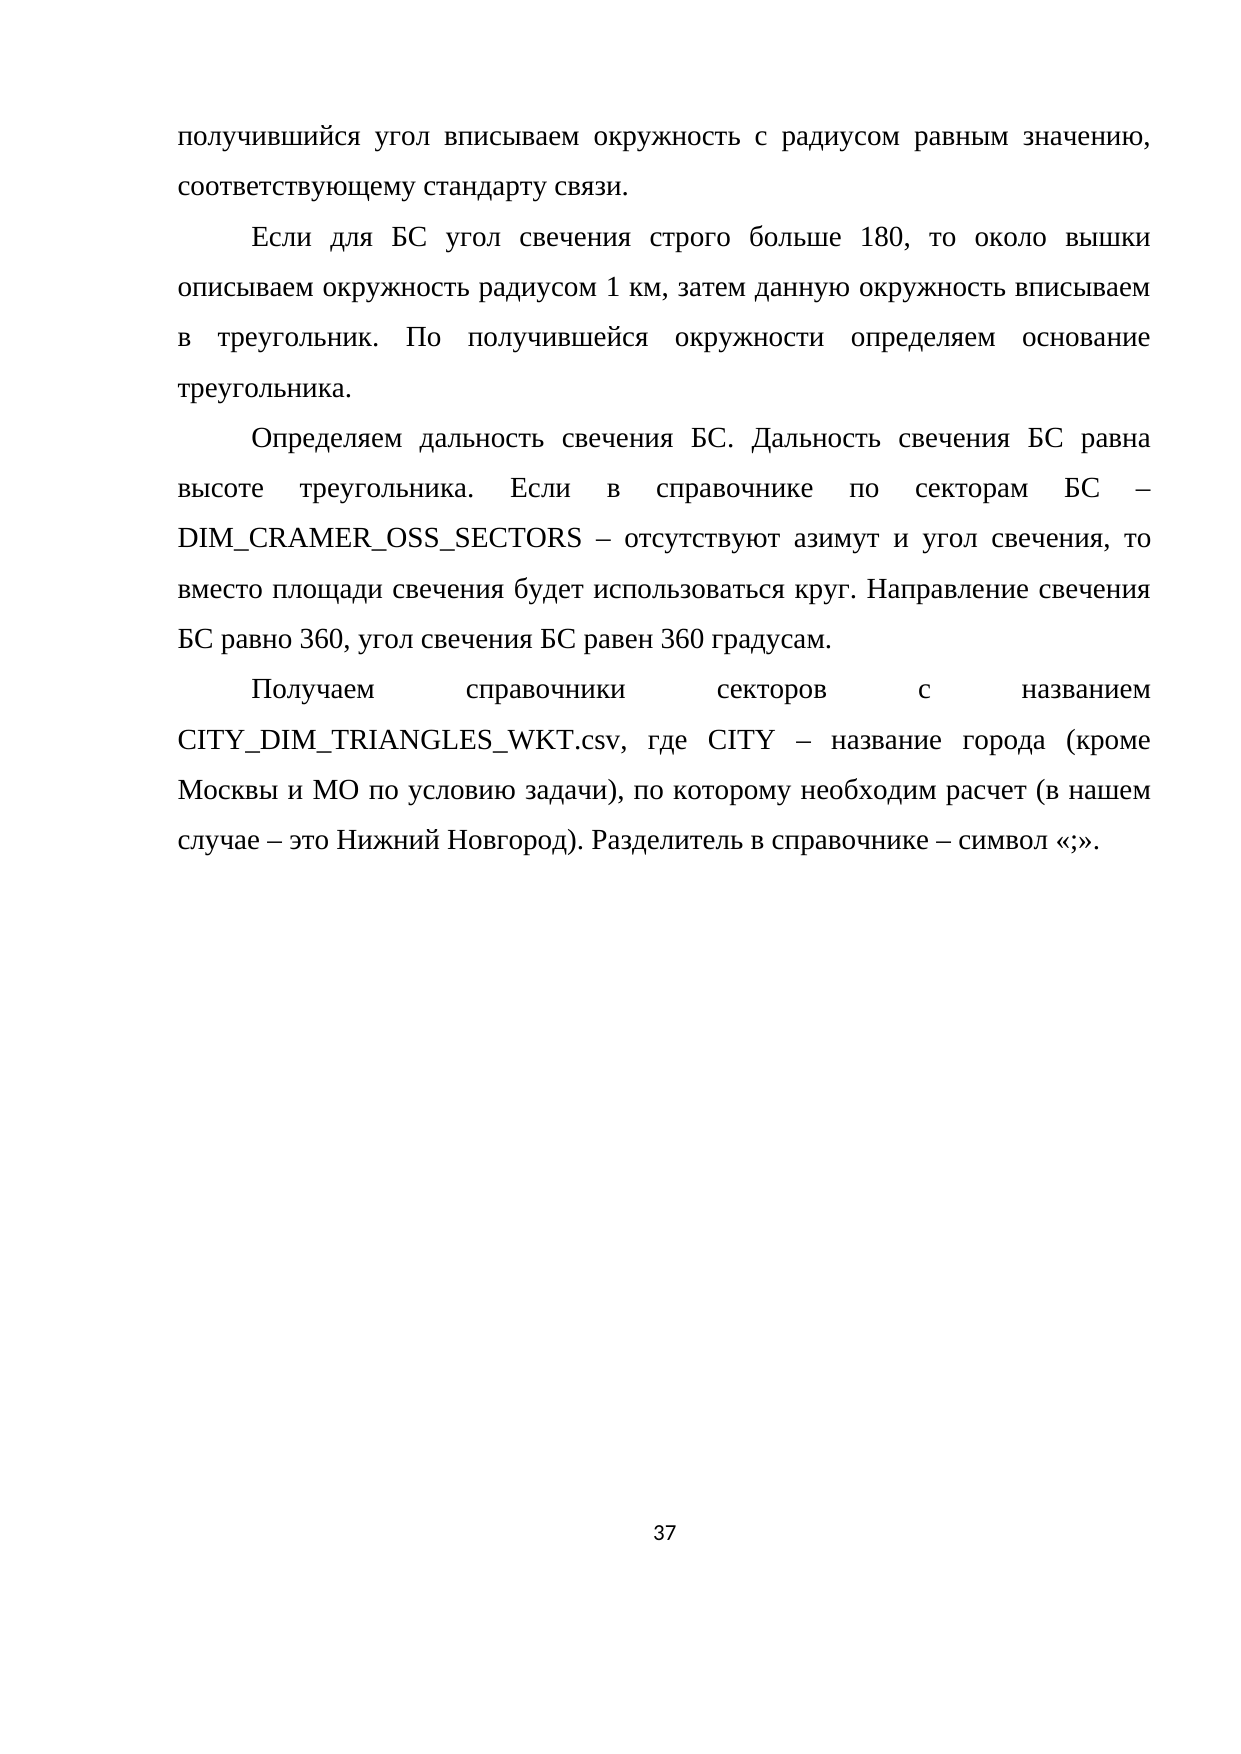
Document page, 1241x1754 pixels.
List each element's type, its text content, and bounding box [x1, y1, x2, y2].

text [177, 118, 1152, 202]
text Определяем дальность свечения БС. Дальность свечения БС равна высоте треугольника. Если в справочнике по секторам БС – DIM_CRAMER_OSS_SECTORS – отсутствуют азимут и угол свечения, то вместо площади свечения будет использоваться круг. Направление свечения БС равно 360, угол свечения БС равен 360 градусам. [177, 420, 1152, 655]
text Если для БС угол свечения строго больше 180, то около вышки описываем окружность радиусом 1 км, затем данную окружность вписываем в треугольник. По получившейся окружности определяем основание треугольника. [177, 219, 1152, 403]
text Получаем справочники секторов с названием CITY_DIM_TRIANGLES_WKT.csv, где CITY – название города (кроме Москвы и МО по условию задачи), по которому необходим расчет (в нашем случае – это Нижний Новгород). Разделитель в справочнике – символ «;». [177, 672, 1152, 856]
